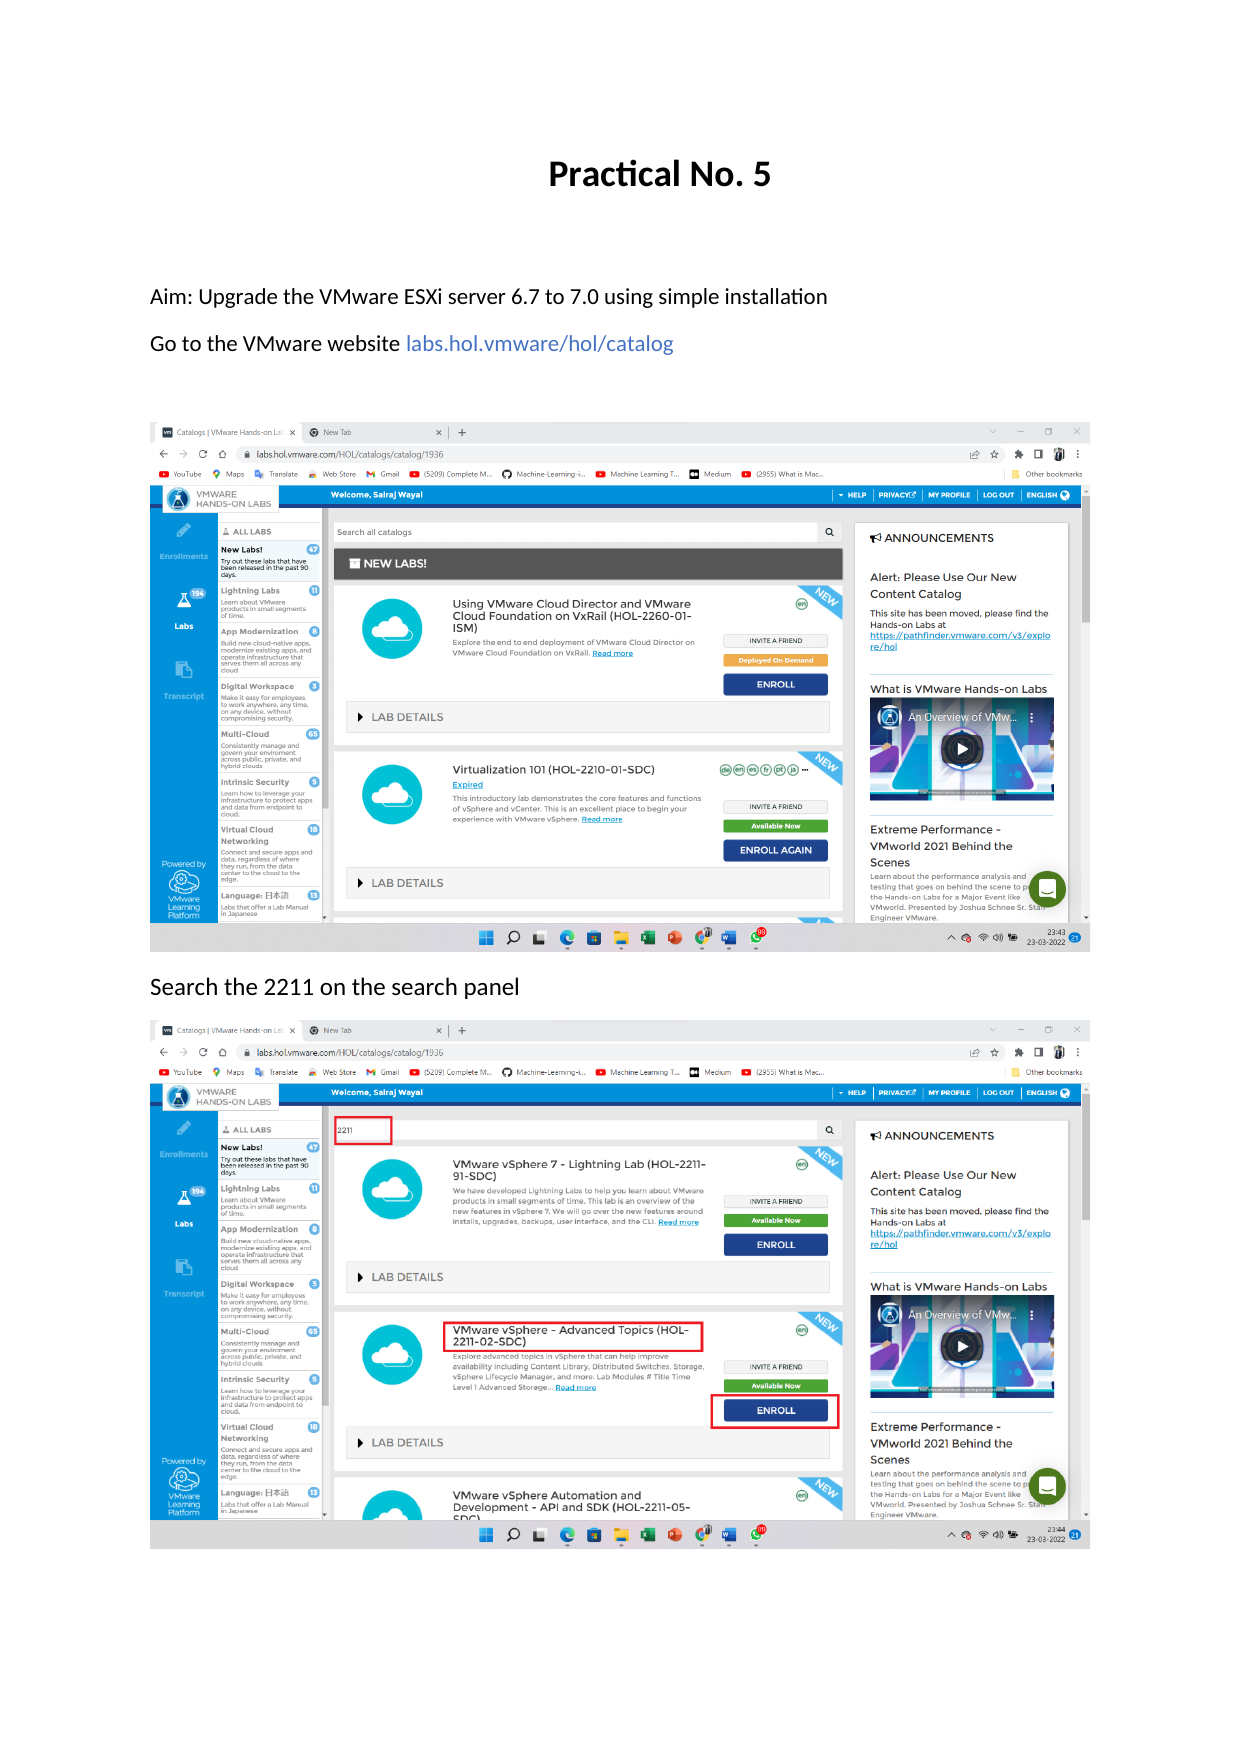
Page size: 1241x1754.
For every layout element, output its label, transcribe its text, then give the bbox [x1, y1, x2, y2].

picture [176, 662, 187, 675]
text Practical No. 5 [150, 150, 1090, 196]
picture [190, 1187, 205, 1196]
picture [178, 1122, 190, 1134]
picture [179, 602, 190, 607]
picture [177, 524, 190, 536]
picture [190, 589, 205, 598]
picture [150, 1020, 1091, 1549]
text Go to the VMware website labs.hol.vmware/hol/catalog [150, 329, 1090, 357]
picture [178, 1199, 190, 1204]
text Search the 2211 on the search panel [150, 971, 1090, 1001]
picture [150, 422, 1091, 952]
picture [176, 1260, 187, 1272]
text Aim: Upgrade the VMware ESXi server 6.7 to 7.0 using simple installation [150, 282, 1090, 310]
